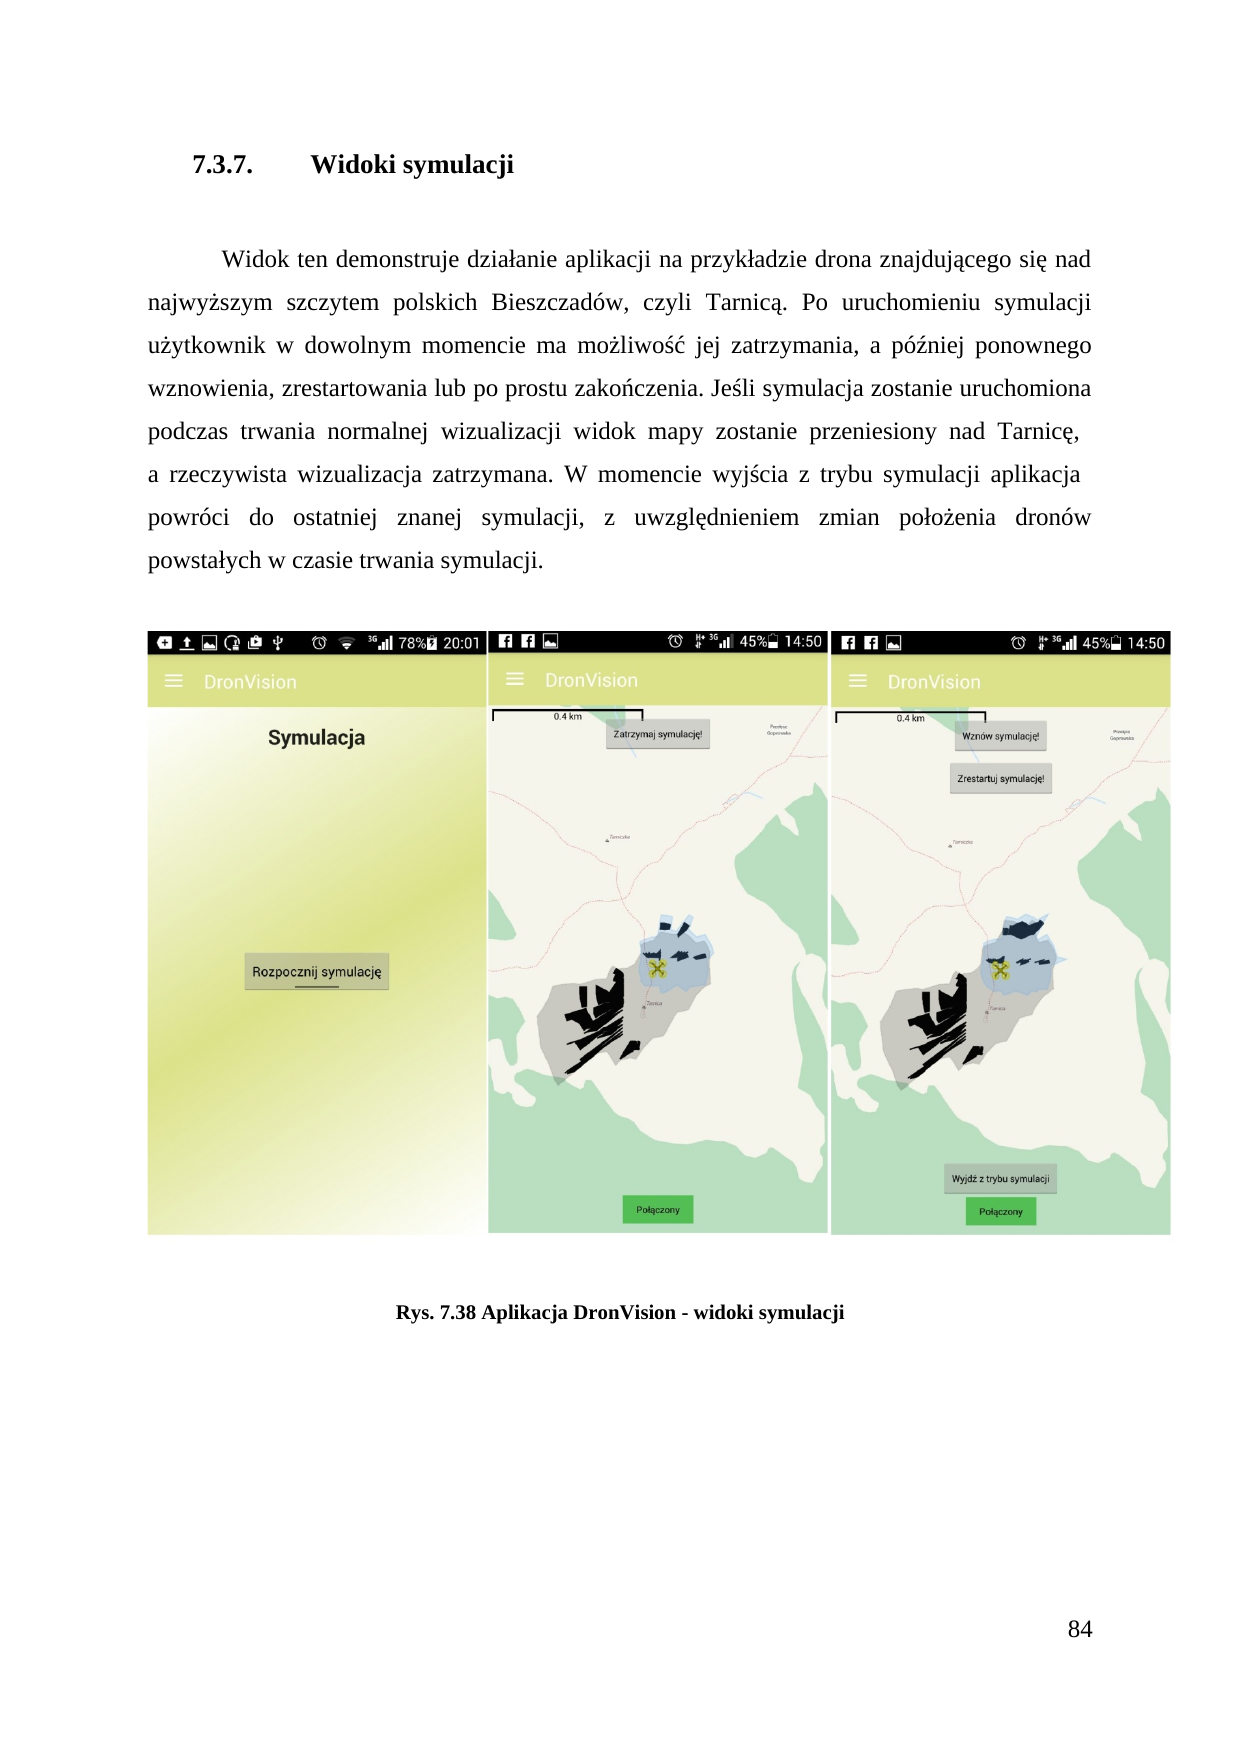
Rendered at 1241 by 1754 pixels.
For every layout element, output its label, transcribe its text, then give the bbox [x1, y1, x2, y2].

picture [147, 631, 1175, 1243]
subtitle Widoki symulacji [192, 148, 1092, 179]
text Widok ten demonstruje działanie aplikacji na przykładzie drona znajdującego się nad najwyższym szczytem polskich Bieszczadów, czyli Tarnicą. Po uruchomieniu symulacji użytkownik w dowolnym momencie ma możliwość jej zatrzymania, a później ponownego wznowienia, zrestartowania lub po prostu zakończenia. Jeśli symulacja zostanie uruchomiona podczas trwania normalnej wizualizacji widok mapy zostanie przeniesiony nad Tarnicę, a rzeczywista wizualizacja zatrzymana. W momencie wyjścia z trybu symulacji aplikacja powróci do ostatniej znanej symulacji, z uwzględnieniem zmian położenia dronów powstałych w czasie trwania symulacji. [148, 244, 1092, 574]
